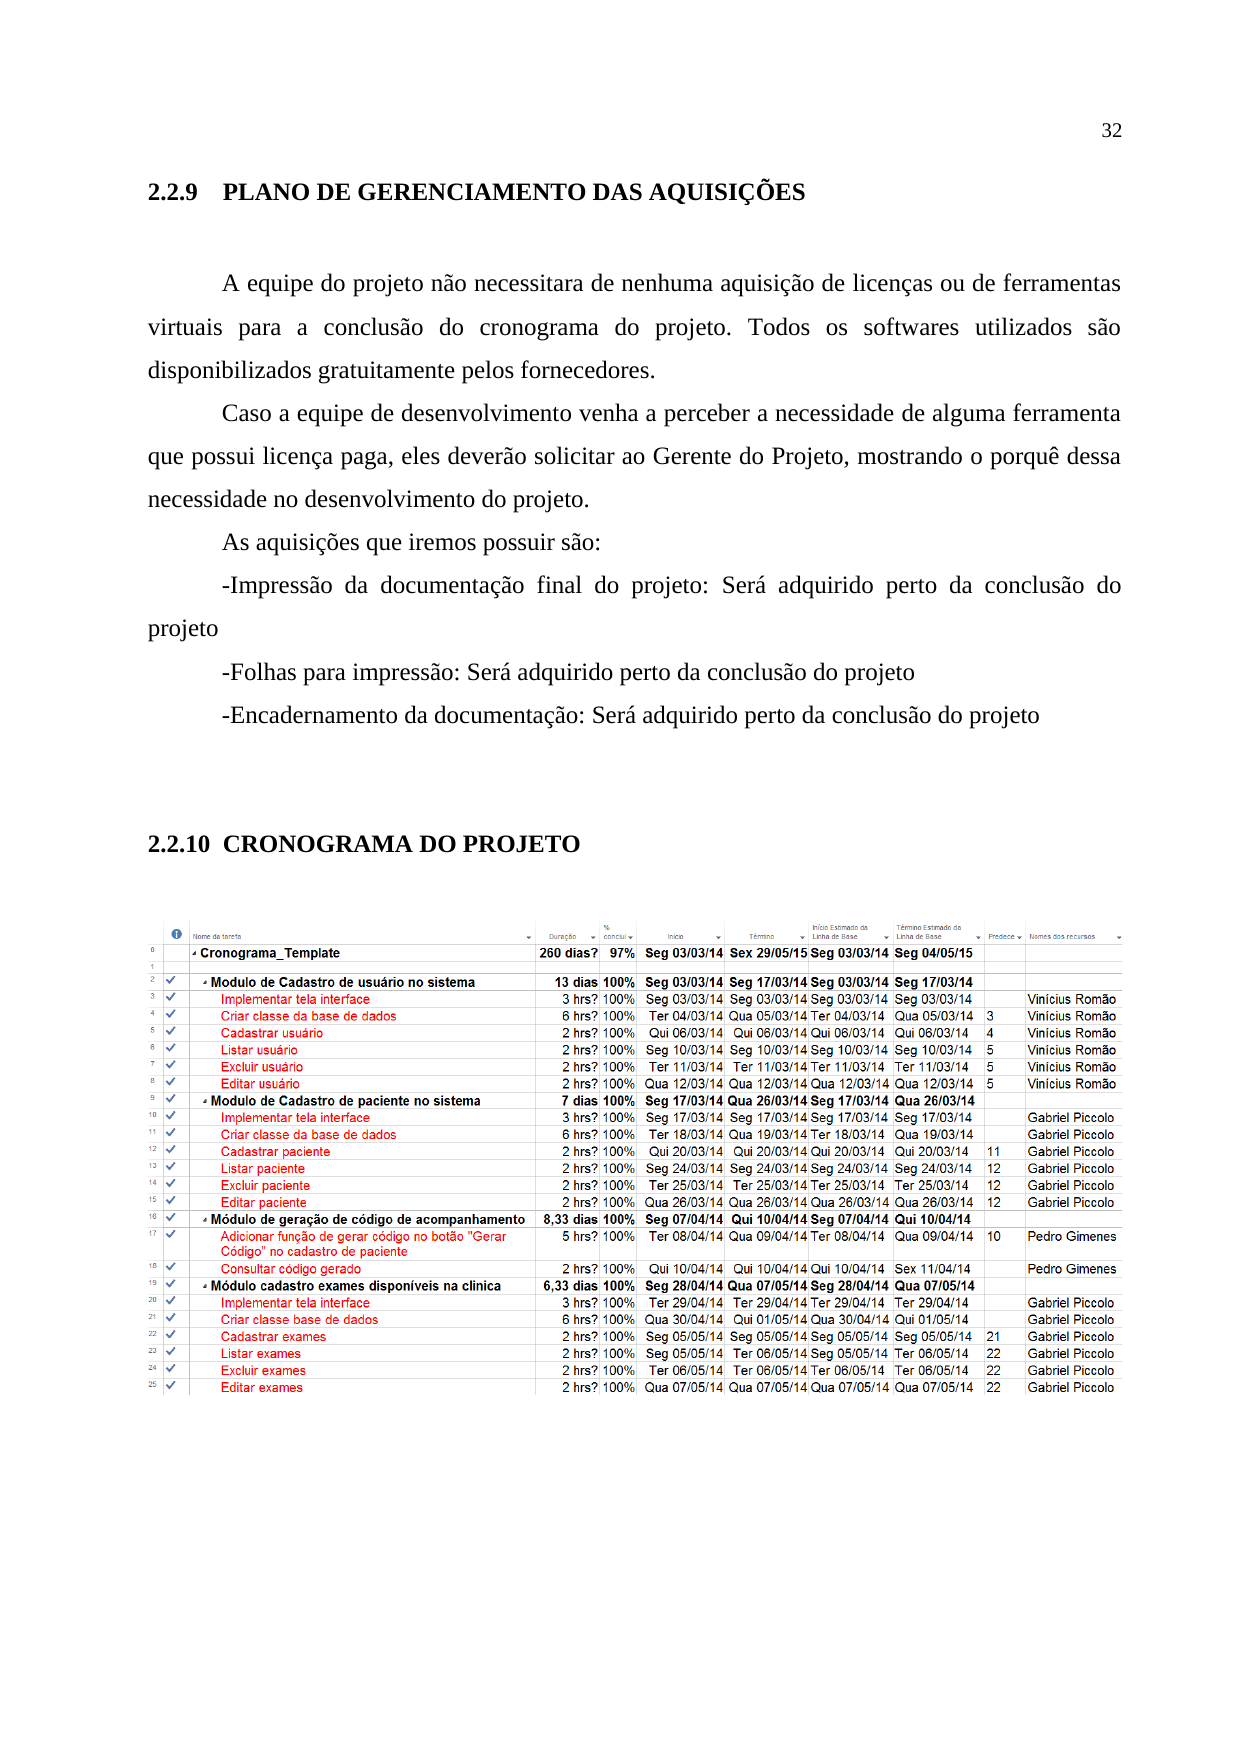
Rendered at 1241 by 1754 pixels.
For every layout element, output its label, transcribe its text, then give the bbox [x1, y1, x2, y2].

text -Encadernamento da documentação: Será adquirido perto da conclusão do projeto [148, 700, 1122, 728]
text A equipe do projeto não necessitara de nenhuma aquisição de licenças ou de ferramentas virtuais para a conclusão do cronograma do projeto. Todos os softwares utilizados são disponibilizados gratuitamente pelos fornecedores. [148, 268, 1122, 383]
text -Impressão da documentação final do projeto: Será adquirido perto da conclusão do projeto [148, 570, 1122, 642]
picture [147, 920, 1123, 1395]
subtitle PLANO DE GERENCIAMENTO DAS AQUISIÇÕES [148, 177, 1122, 206]
subtitle CRONOGRAMA DO PROJETO [148, 829, 1122, 858]
text As aquisições que iremos possuir são: [148, 527, 1122, 556]
text -Folhas para impressão: Será adquirido perto da conclusão do projeto [148, 657, 1122, 685]
text Caso a equipe de desenvolvimento venha a perceber a necessidade de alguma ferramenta que possui licença paga, eles deverão solicitar ao Gerente do Projeto, mostrando o porquê dessa necessidade no desenvolvimento do projeto. [148, 398, 1122, 513]
